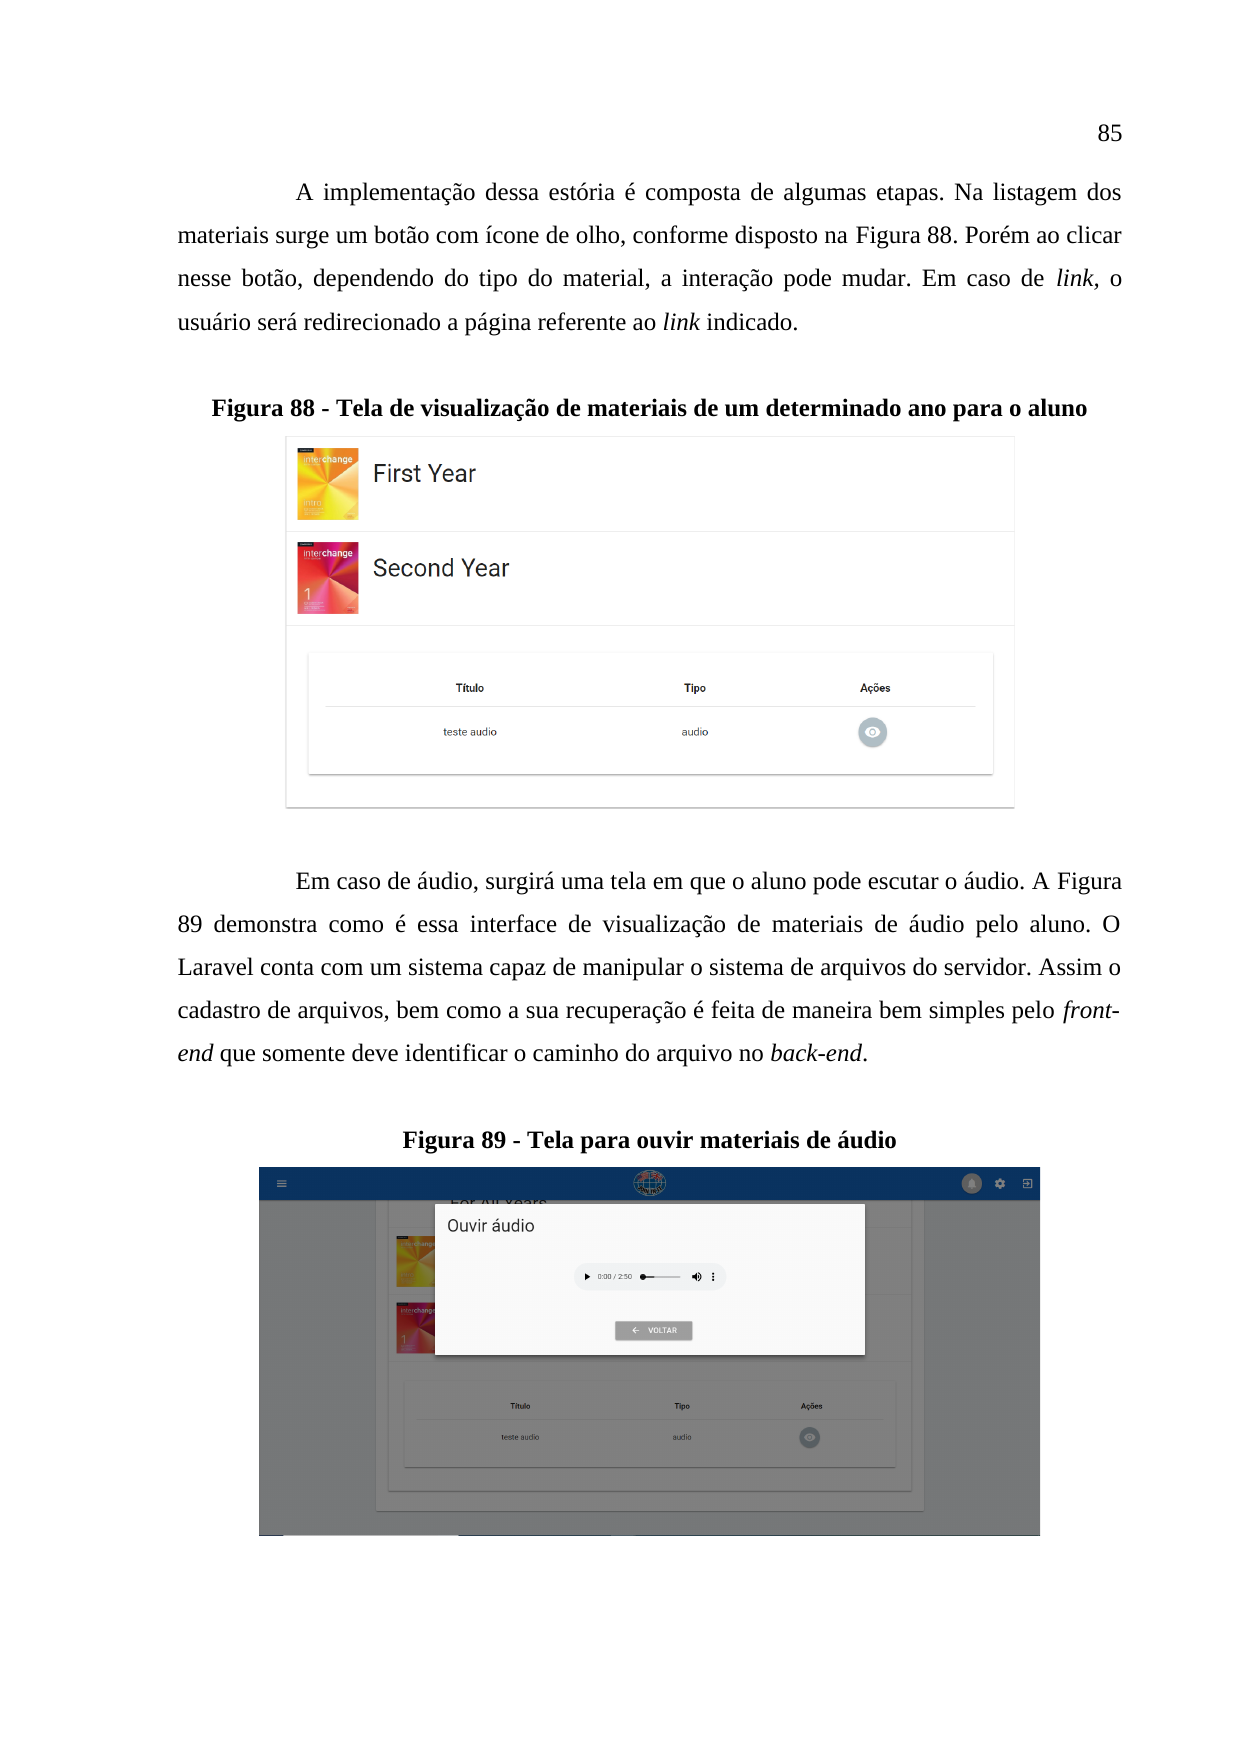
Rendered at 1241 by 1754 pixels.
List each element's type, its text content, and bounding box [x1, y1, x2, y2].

picture [284, 436, 1015, 809]
picture [259, 1167, 1041, 1536]
